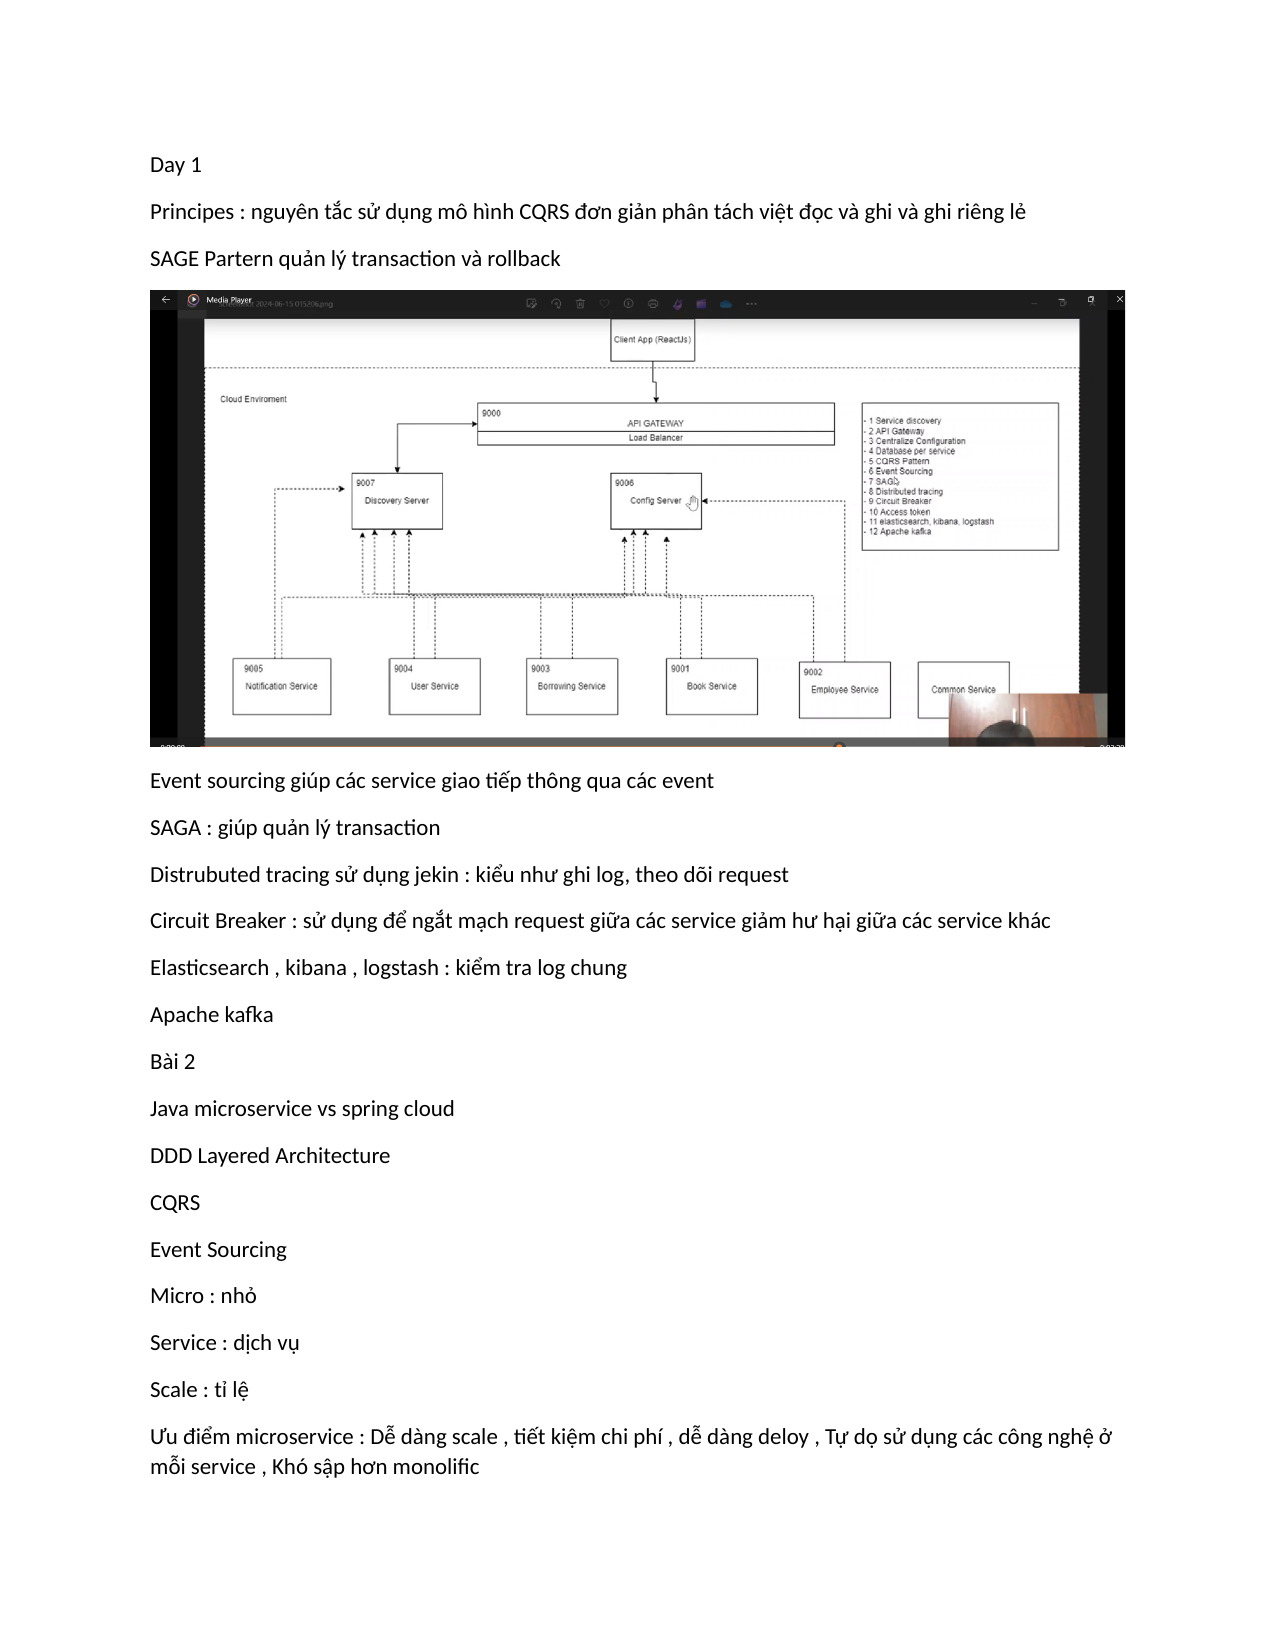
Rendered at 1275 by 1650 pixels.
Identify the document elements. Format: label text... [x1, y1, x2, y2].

text Elasticsearch , kibana , logstash : kiểm tra log chung [150, 953, 1125, 981]
text Scale : tỉ lệ [150, 1375, 1125, 1403]
text Circuit Breaker : sử dụng để ngắt mạch request giữa các service giảm hư hại giữa các service khác [150, 907, 1125, 934]
text DDD Layered Architecture [150, 1141, 1125, 1169]
text Micro : nhỏ [150, 1282, 1125, 1309]
text CQRS [150, 1188, 1125, 1216]
text Bài 2 [150, 1047, 1125, 1075]
text Event Sourcing [150, 1235, 1125, 1263]
text Event sourcing giúp các service giao tiếp thông qua các event [150, 766, 1125, 794]
text Ưu điểm microservice : Dễ dàng scale , tiết kiệm chi phí , dễ dàng deloy , Tự dọ sử dụng các công nghệ ở mỗi service , Khó sập hơn monolific [150, 1422, 1125, 1480]
text Apache kafka [150, 1000, 1125, 1028]
text SAGA : giúp quản lý transaction [150, 813, 1125, 841]
text SAGE Partern quản lý transaction và rollback [150, 244, 1125, 272]
text Day 1 [150, 150, 1125, 178]
text Service : dịch vụ [150, 1328, 1125, 1356]
text Distrubuted tracing sử dụng jekin : kiểu như ghi log, theo dõi request [150, 860, 1125, 888]
picture [150, 290, 1125, 747]
text Java microservice vs spring cloud [150, 1094, 1125, 1122]
text Principes : nguyên tắc sử dụng mô hình CQRS đơn giản phân tách việt đọc và ghi và ghi riêng lẻ [150, 197, 1125, 225]
